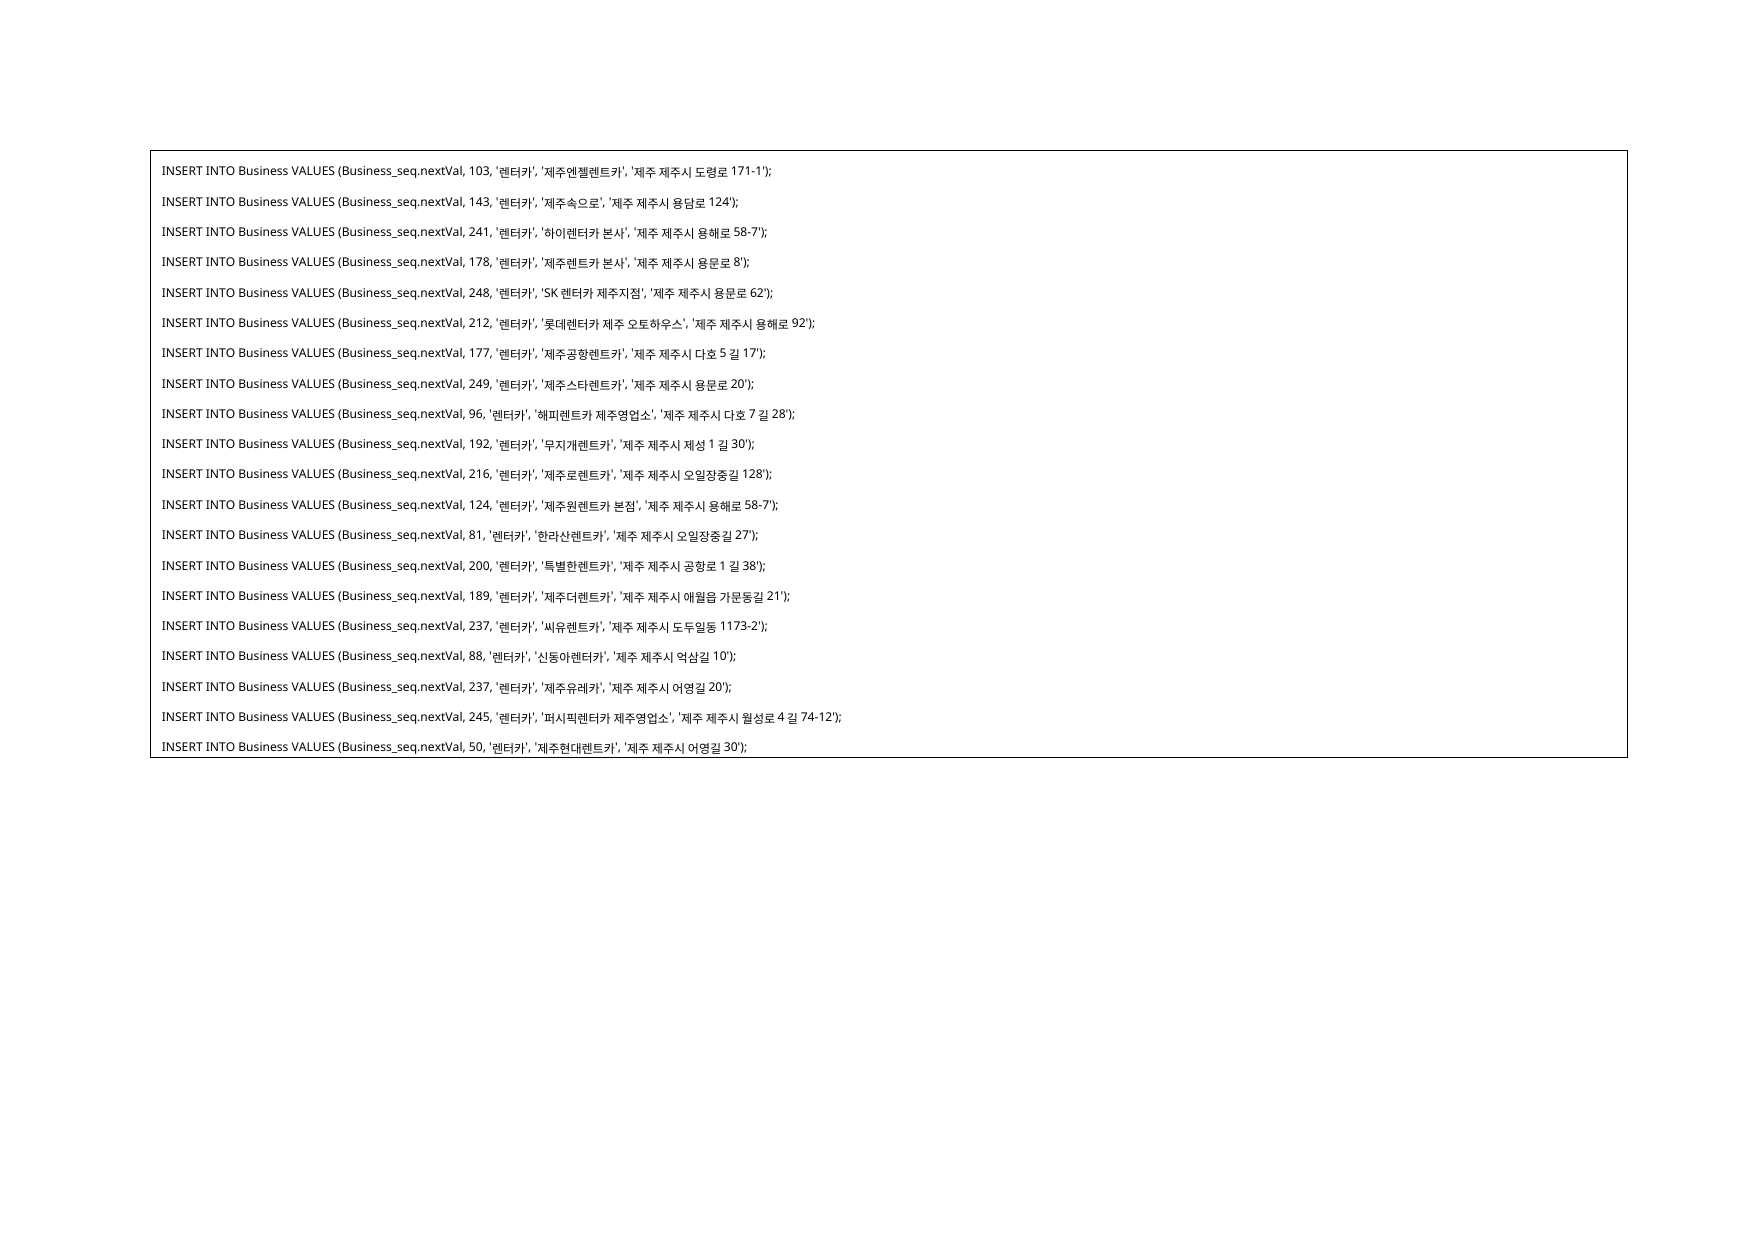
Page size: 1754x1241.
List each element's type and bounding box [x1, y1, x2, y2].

table_cell [151, 151, 1627, 757]
